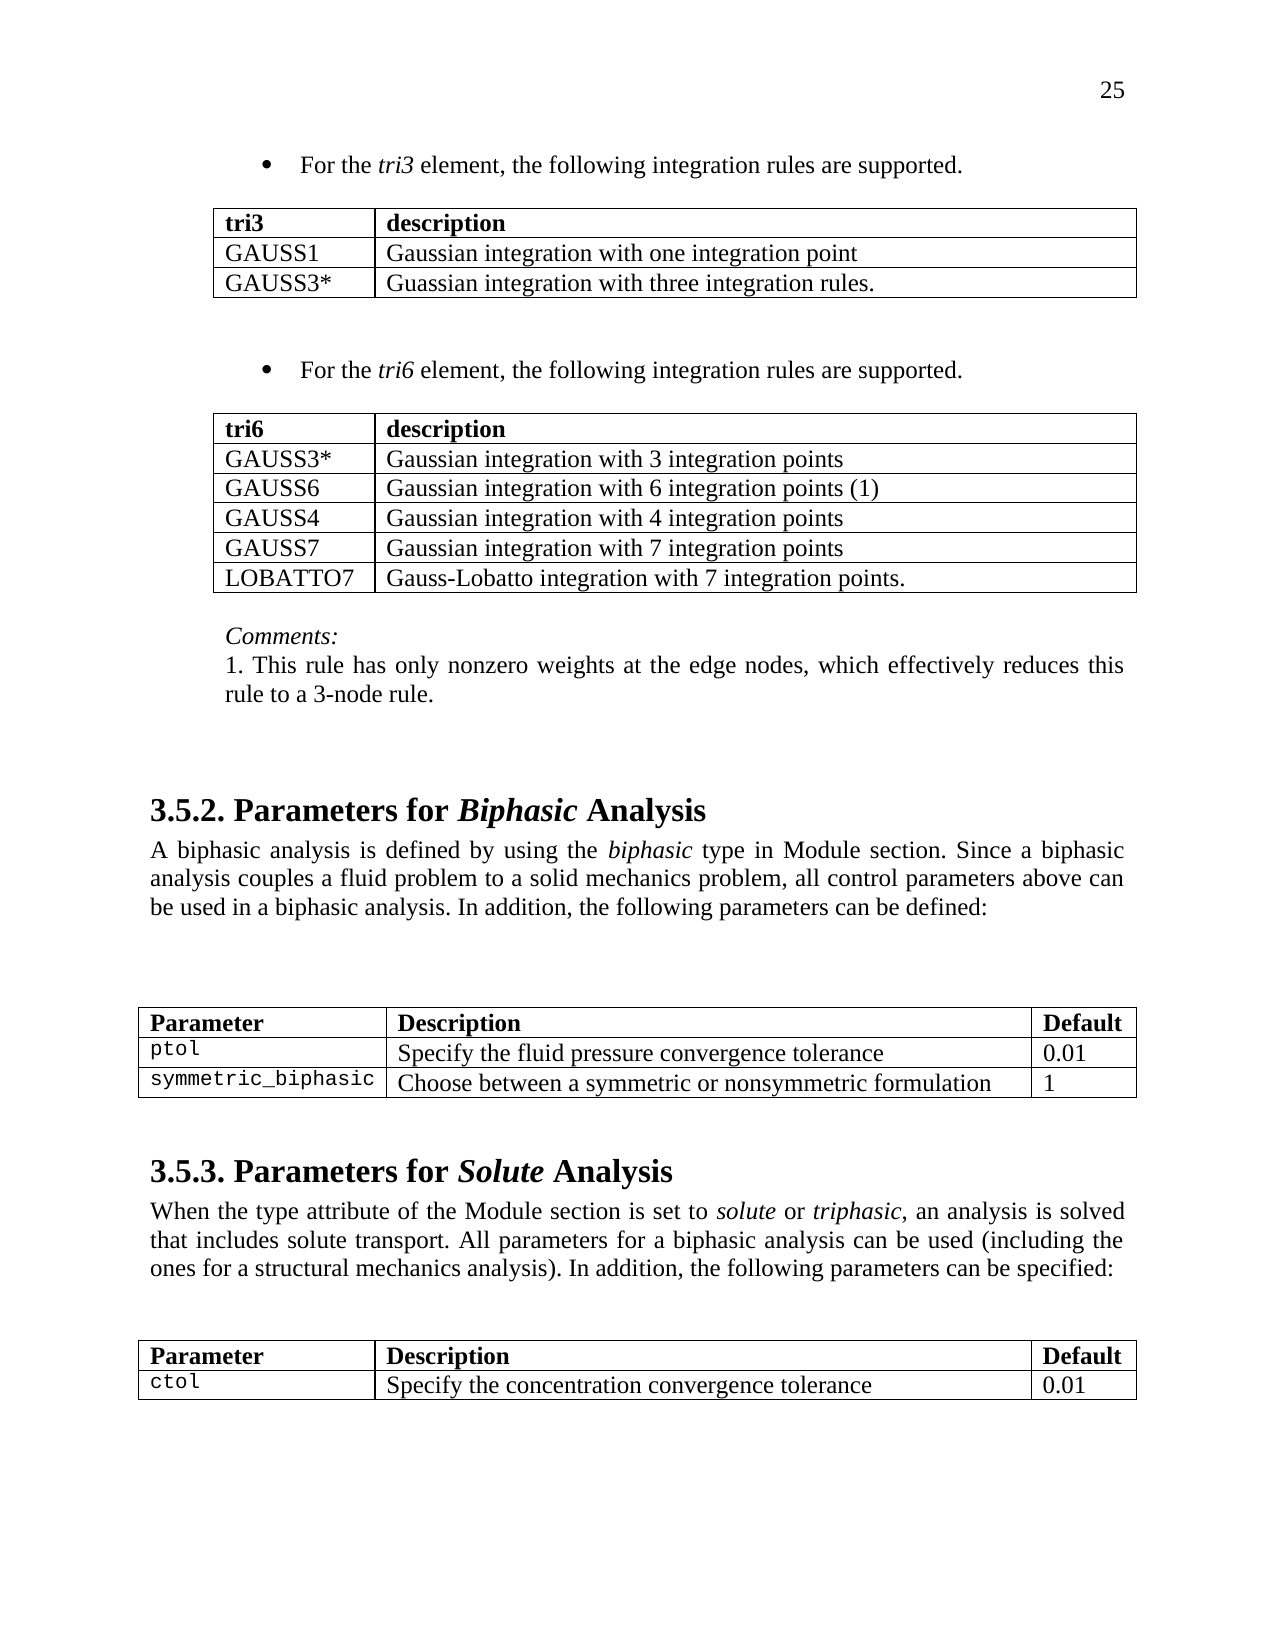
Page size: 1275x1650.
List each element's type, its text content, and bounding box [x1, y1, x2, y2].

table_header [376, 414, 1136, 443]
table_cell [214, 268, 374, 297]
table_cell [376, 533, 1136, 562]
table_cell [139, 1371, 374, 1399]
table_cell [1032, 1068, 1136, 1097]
text When the type attribute of the Module section is set to solute or triphasic, an analysis is solved that includes solute transport. All parameters for a biphasic analysis can be used (including the ones for a structural mechanics analysis). In addition, the following parameters can be specified: [150, 1196, 1125, 1282]
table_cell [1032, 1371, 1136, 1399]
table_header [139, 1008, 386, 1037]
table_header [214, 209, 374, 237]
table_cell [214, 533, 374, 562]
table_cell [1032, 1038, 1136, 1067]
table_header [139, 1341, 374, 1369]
text Comments: [225, 621, 1125, 650]
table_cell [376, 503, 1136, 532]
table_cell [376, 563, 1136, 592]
subtitle Parameters for Biphasic Analysis [150, 790, 1125, 828]
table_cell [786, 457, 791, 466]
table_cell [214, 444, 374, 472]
text A biphasic analysis is defined by using the biphasic type in Module section. Since a biphasic analysis couples a fluid problem to a solid mechanics problem, all control parameters above can be used in a biphasic analysis. In addition, the following parameters can be defined: [150, 835, 1125, 921]
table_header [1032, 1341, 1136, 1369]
list For the tri3 element, the following integration rules are supported. [262, 150, 1125, 179]
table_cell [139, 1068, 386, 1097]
list For the tri6 element, the following integration rules are supported. [262, 355, 1125, 384]
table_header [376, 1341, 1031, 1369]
subtitle Parameters for Solute Analysis [150, 1151, 1125, 1190]
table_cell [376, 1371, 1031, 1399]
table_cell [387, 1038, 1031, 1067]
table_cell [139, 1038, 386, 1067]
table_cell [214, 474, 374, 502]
text 1. This rule has only nonzero weights at the edge nodes, which effectively reduces this rule to a 3-node rule. [225, 650, 1125, 708]
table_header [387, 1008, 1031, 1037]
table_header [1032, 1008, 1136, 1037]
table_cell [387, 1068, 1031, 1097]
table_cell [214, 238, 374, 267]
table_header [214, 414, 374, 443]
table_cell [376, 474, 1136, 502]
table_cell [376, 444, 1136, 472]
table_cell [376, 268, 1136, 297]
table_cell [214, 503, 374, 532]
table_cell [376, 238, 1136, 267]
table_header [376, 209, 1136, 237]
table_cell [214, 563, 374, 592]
